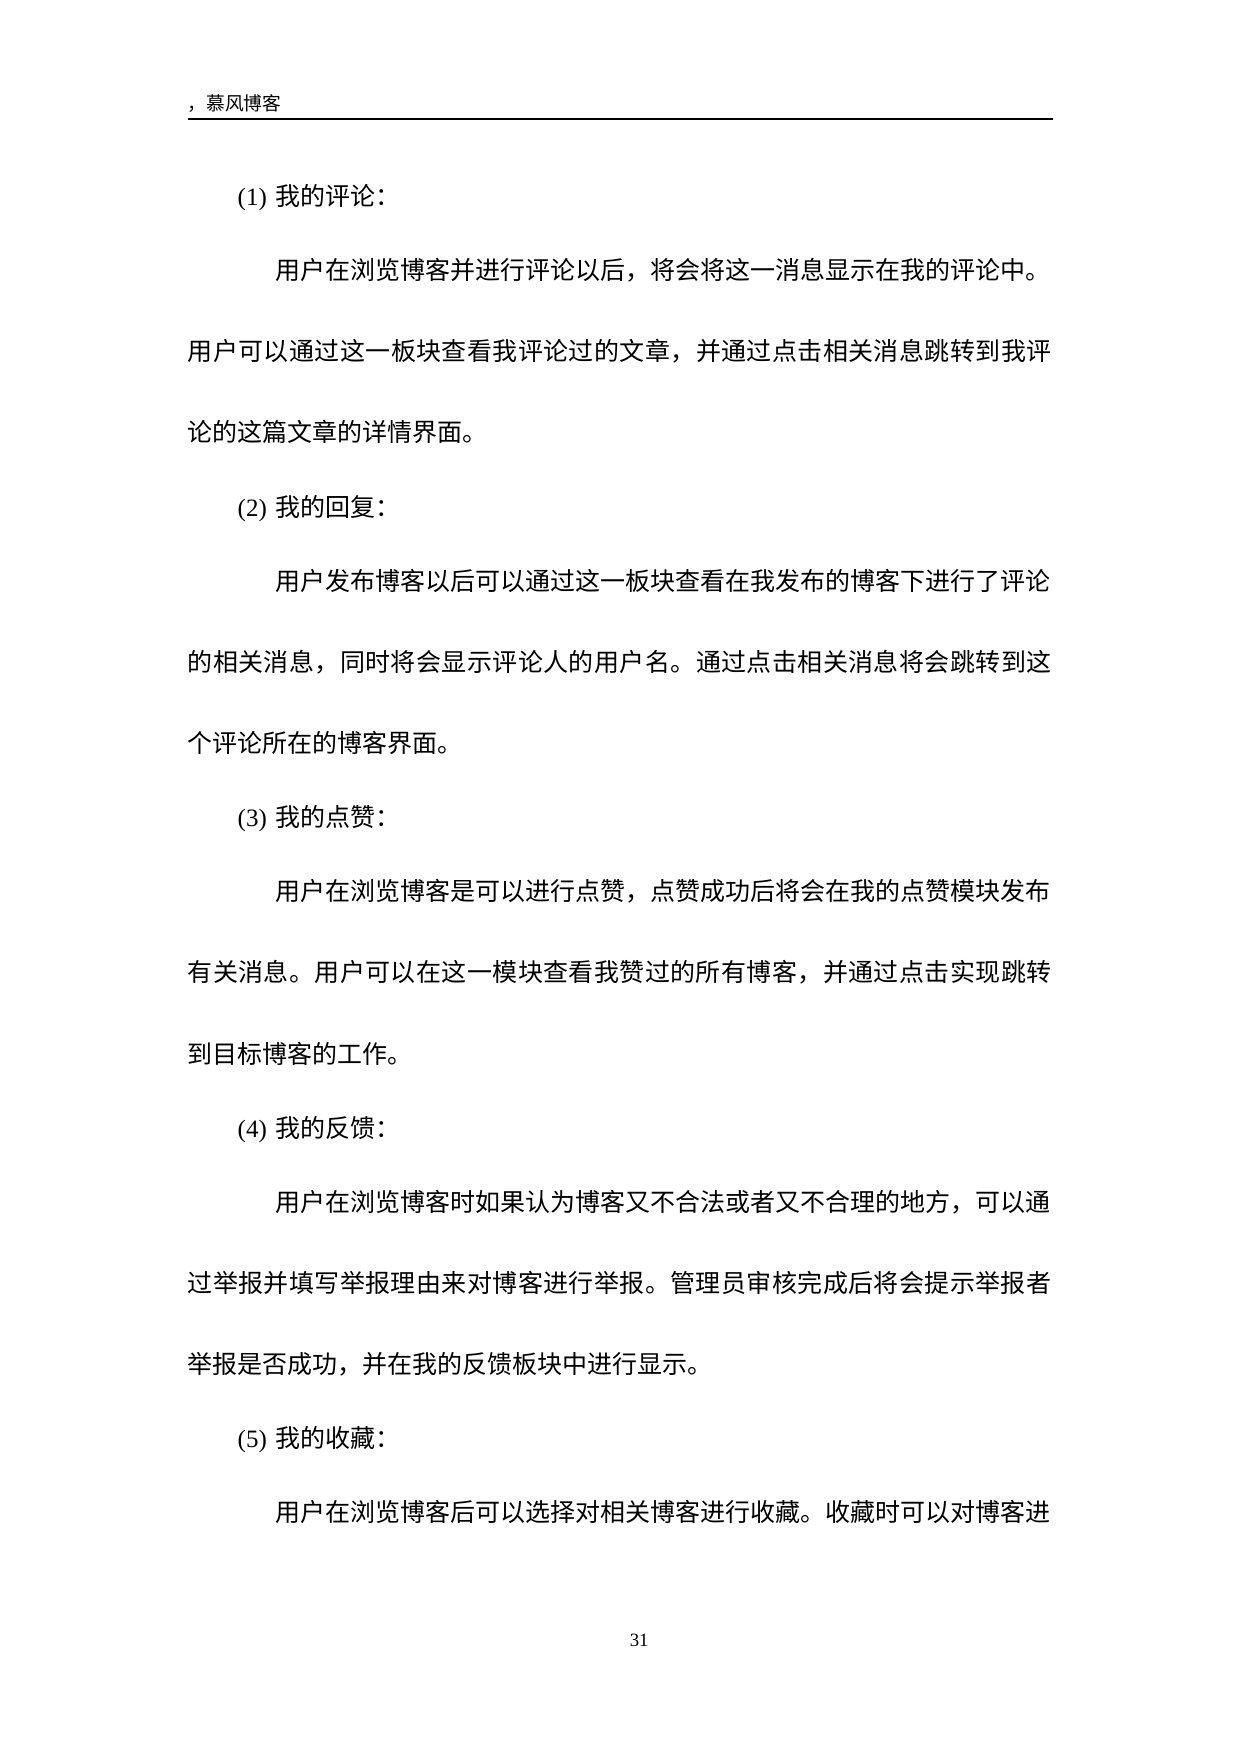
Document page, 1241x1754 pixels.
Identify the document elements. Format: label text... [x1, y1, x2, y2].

text (5) 我的收藏： [187, 1404, 1053, 1469]
text (4) 我的反馈： [187, 1094, 1053, 1159]
text (1) 我的评论： [187, 162, 1053, 227]
text 用户发布博客以后可以通过这一板块查看在我发布的博客下进行了评论的相关消息，同时将会显示评论人的用户名。通过点击相关消息将会跳转到这个评论所在的博客界面。 [187, 547, 1053, 774]
text 用户在浏览博客并进行评论以后，将会将这一消息显示在我的评论中。用户可以通过这一板块查看我评论过的文章，并通过点击相关消息跳转到我评论的这篇文章的详情界面。 [187, 236, 1053, 463]
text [187, 1478, 1053, 1543]
text 用户在浏览博客时如果认为博客又不合法或者又不合理的地方，可以通过举报并填写举报理由来对博客进行举报。管理员审核完成后将会提示举报者举报是否成功，并在我的反馈板块中进行显示。 [187, 1168, 1053, 1395]
text 用户在浏览博客是可以进行点赞，点赞成功后将会在我的点赞模块发布有关消息。用户可以在这一模块查看我赞过的所有博客，并通过点击实现跳转到目标博客的工作。 [187, 857, 1053, 1085]
text (3) 我的点赞： [187, 783, 1053, 848]
text (2) 我的回复： [187, 473, 1053, 538]
